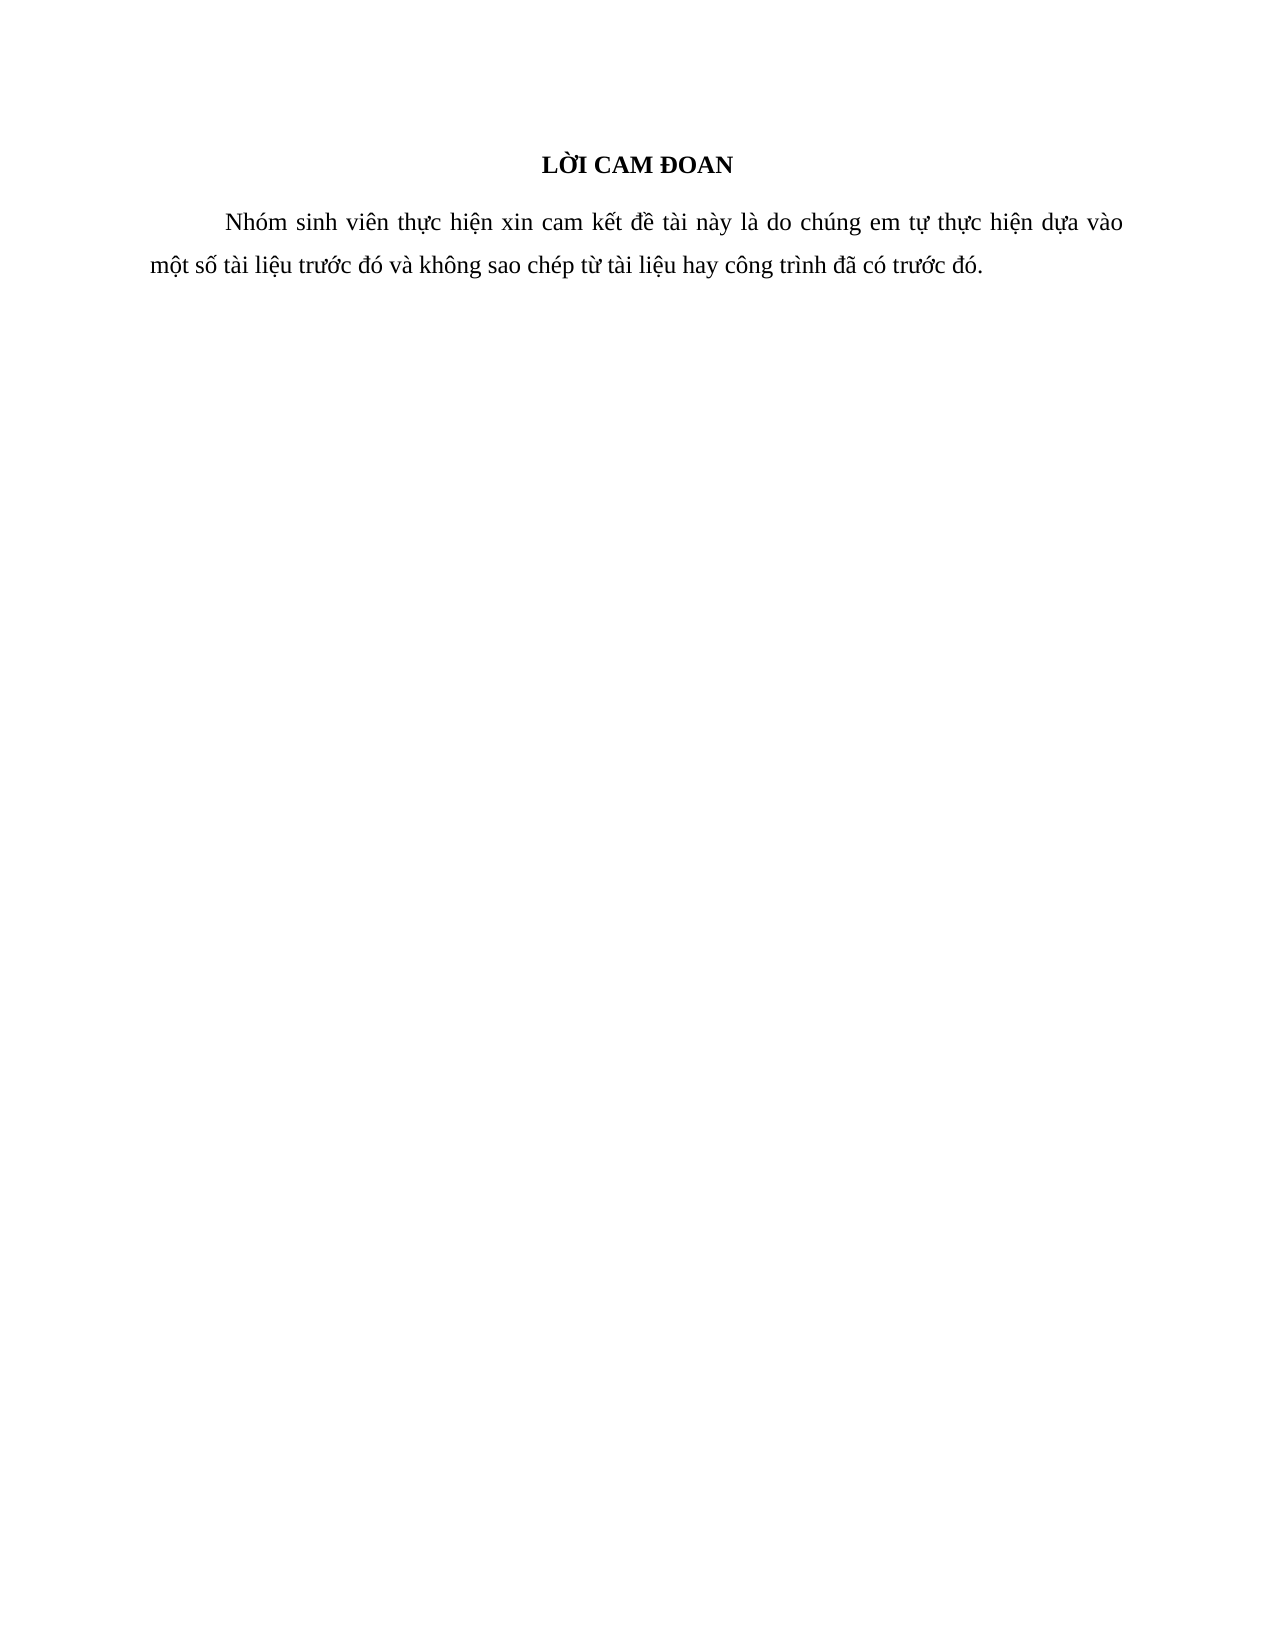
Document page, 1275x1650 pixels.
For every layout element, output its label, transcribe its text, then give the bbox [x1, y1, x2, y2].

text Nhóm sinh viên thực hiện xin cam kết đề tài này là do chúng em tự thực hiện dựa vào một số tài liệu trước đó và không sao chép từ tài liệu hay công trình đã có trước đó. [150, 207, 1125, 279]
text LỜI CAM ĐOAN [150, 150, 1125, 179]
